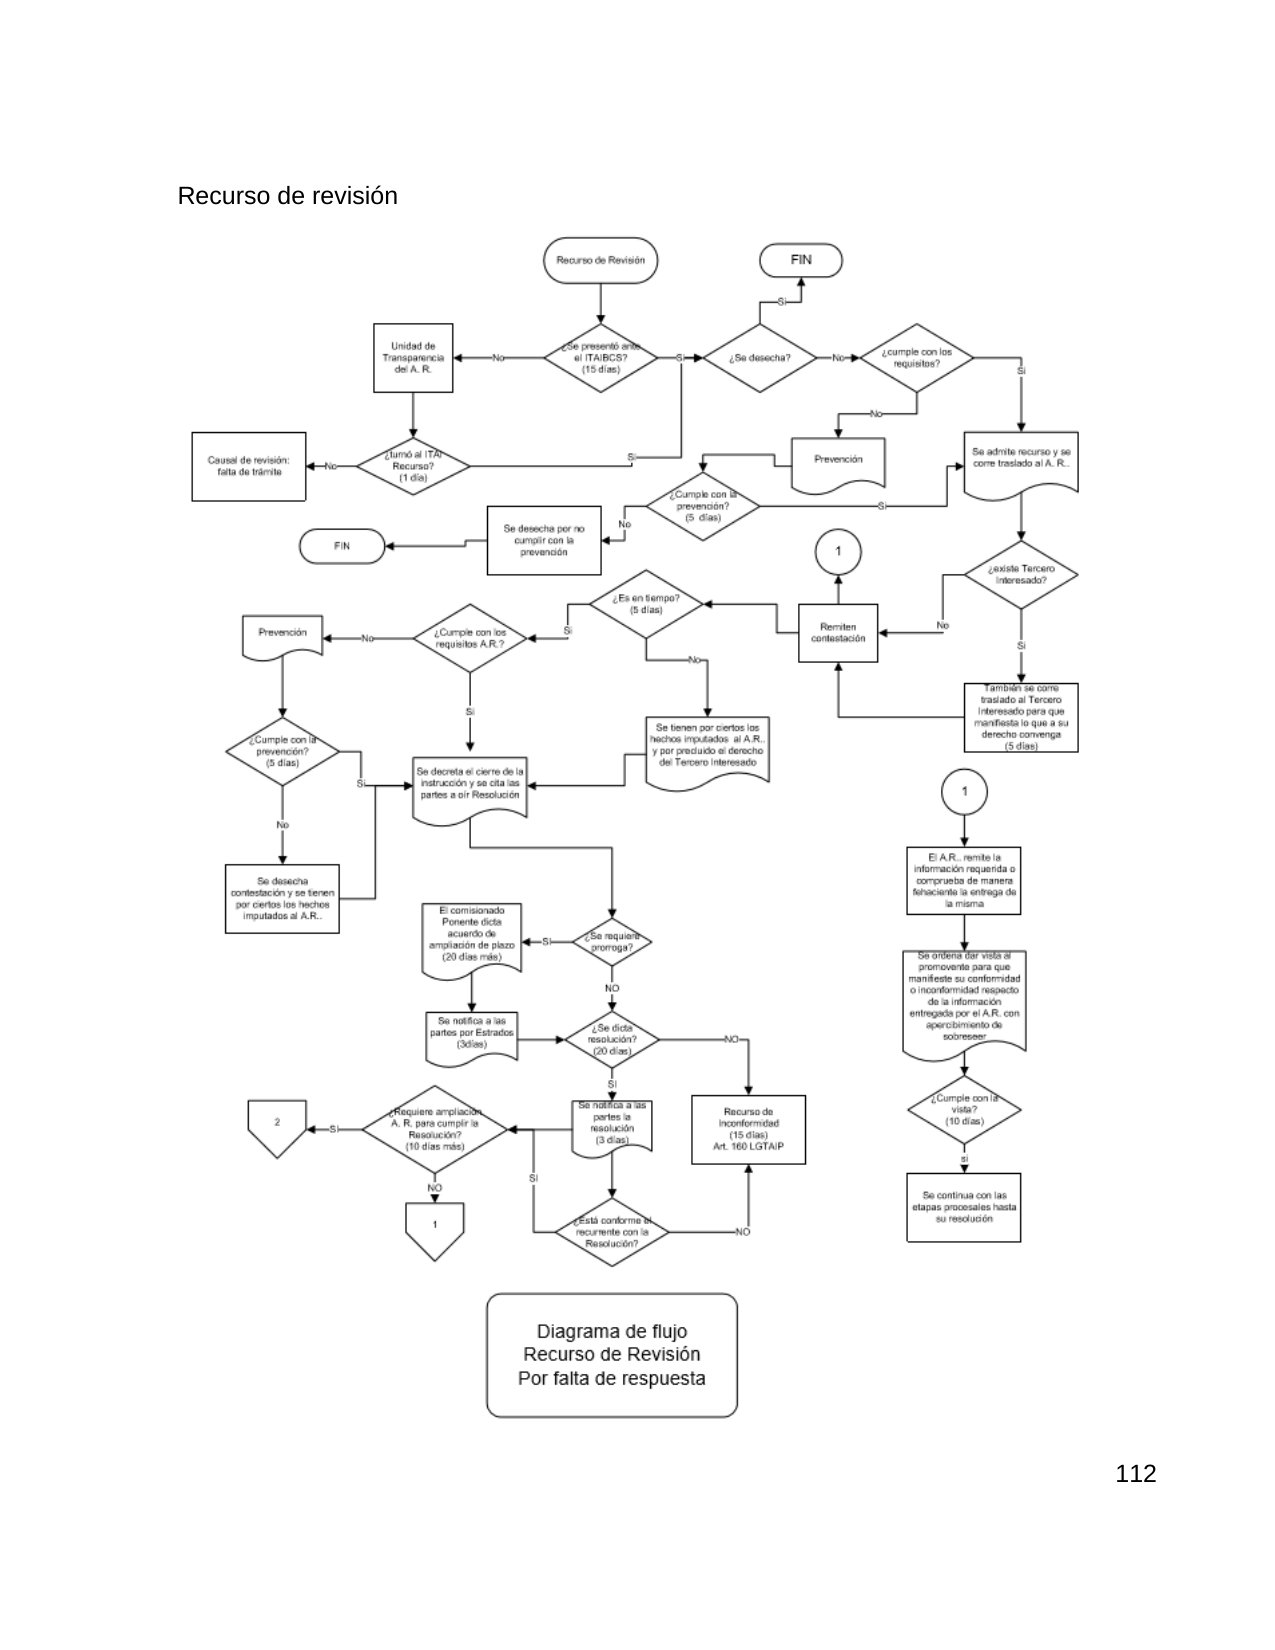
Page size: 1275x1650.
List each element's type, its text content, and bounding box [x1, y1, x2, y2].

subtitle Recurso de revisión [177, 181, 1157, 210]
picture [177, 224, 1095, 1428]
